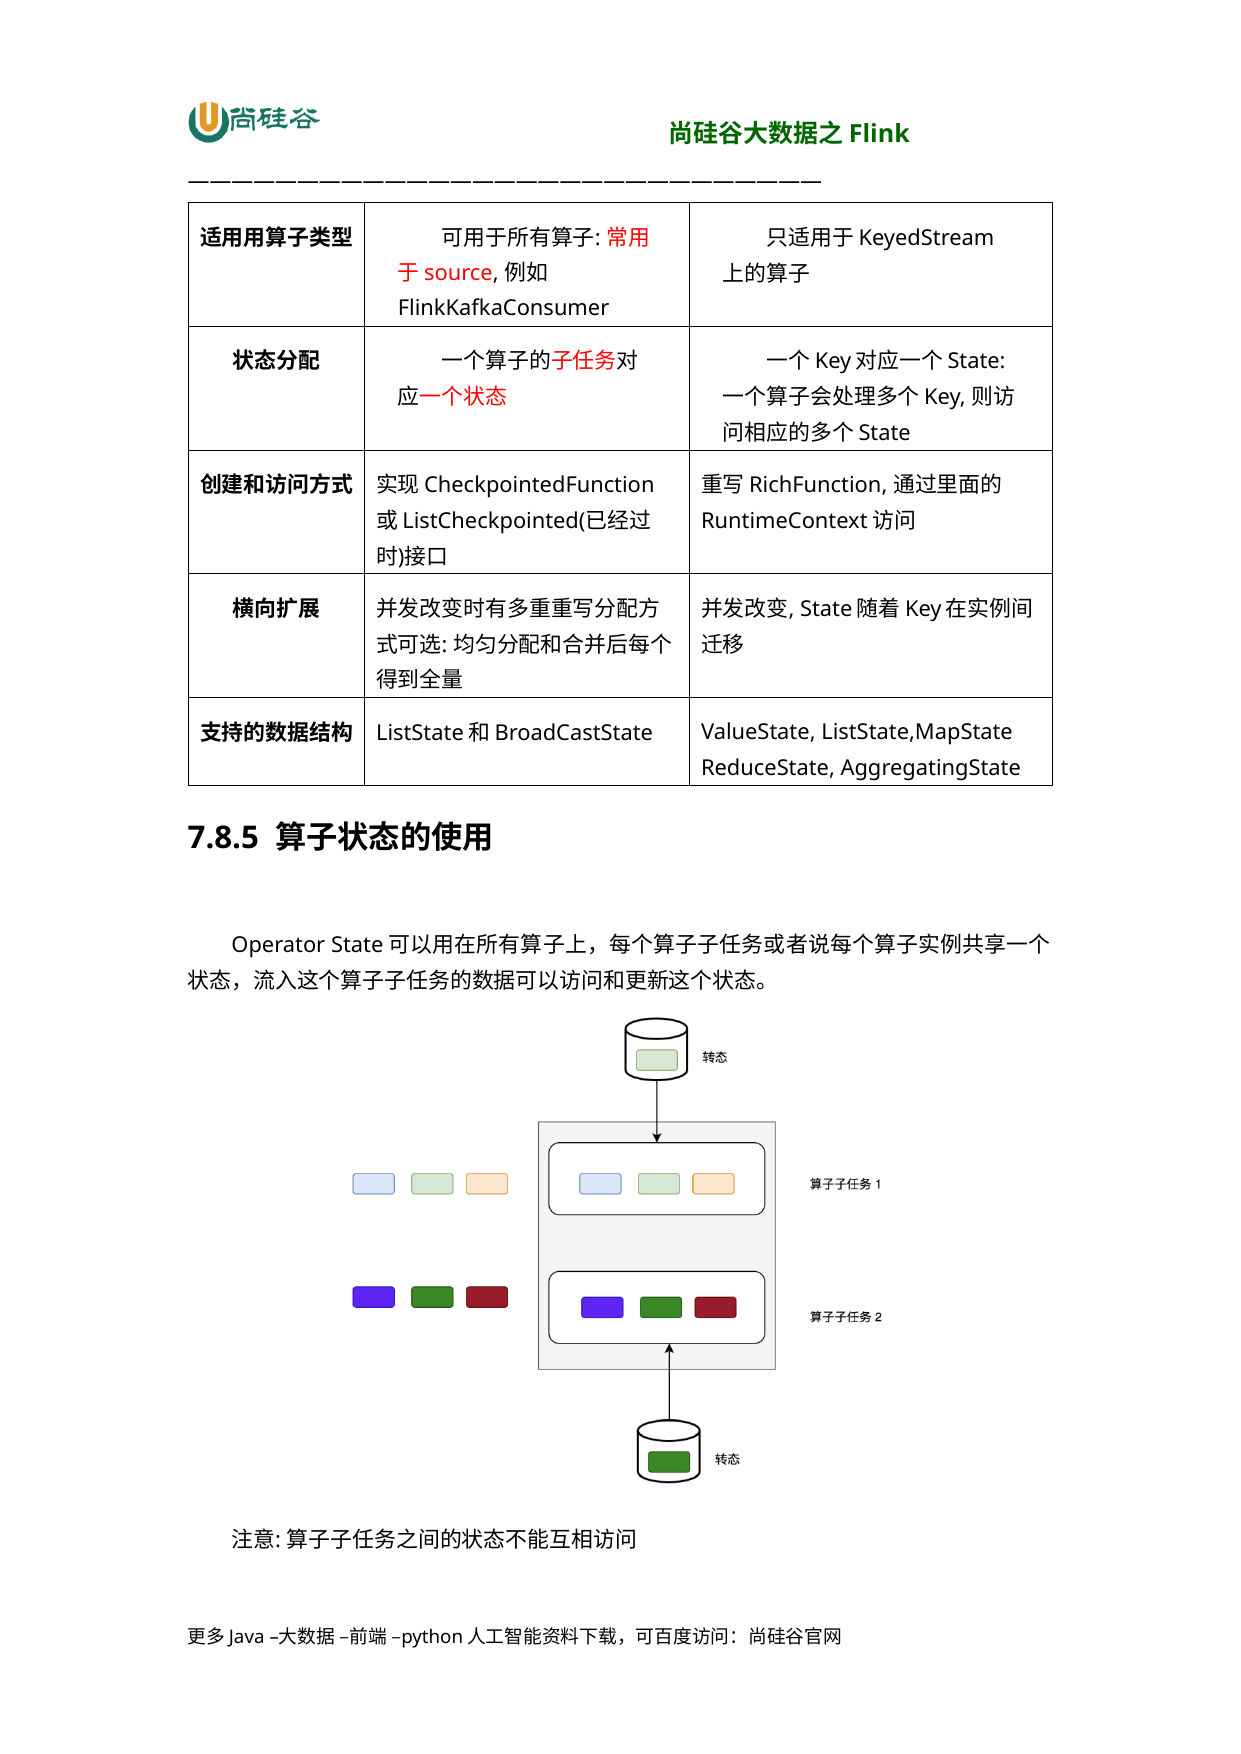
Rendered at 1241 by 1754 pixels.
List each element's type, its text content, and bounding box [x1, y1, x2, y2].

table_cell 重写RichFunction, 通过里面的RuntimeContext访问 [690, 451, 1052, 573]
text 注意: 算子子任务之间的状态不能互相访问 [187, 1521, 1053, 1554]
table_cell 并发改变时有多重重写分配方式可选: 均匀分配和合并后每个得到全量 [365, 574, 689, 697]
table_cell 只适用于KeyedStream上的算子 [690, 203, 1052, 326]
table_cell 适用用算子类型 [189, 203, 364, 326]
subtitle 算子状态的使用 [187, 802, 1053, 867]
table_cell 并发改变, State随着Key在实例间迁移 [690, 574, 1052, 697]
table_cell 可用于所有算子: 常用于source, 例如 FlinkKafkaConsumer [365, 203, 689, 326]
table_cell 状态分配 [189, 327, 364, 449]
picture [340, 1014, 900, 1490]
table_cell 实现CheckpointedFunction或ListCheckpointed(已经过时)接口 [365, 451, 689, 573]
table_cell 一个Key对应一个State: 一个算子会处理多个Key, 则访问相应的多个State [690, 327, 1052, 449]
table_cell 支持的数据结构 [189, 698, 364, 785]
table_cell ListState和BroadCastState [365, 698, 689, 785]
table_cell ValueState, ListState,MapState ReduceState, AggregatingState [690, 698, 1052, 785]
picture [187, 101, 320, 143]
table_cell 一个算子的子任务对应一个状态 [365, 327, 689, 449]
text Operator State可以用在所有算子上，每个算子子任务或者说每个算子实例共享一个状态，流入这个算子子任务的数据可以访问和更新这个状态。 [187, 927, 1053, 995]
table_cell 创建和访问方式 [189, 451, 364, 573]
table_cell 横向扩展 [189, 574, 364, 697]
